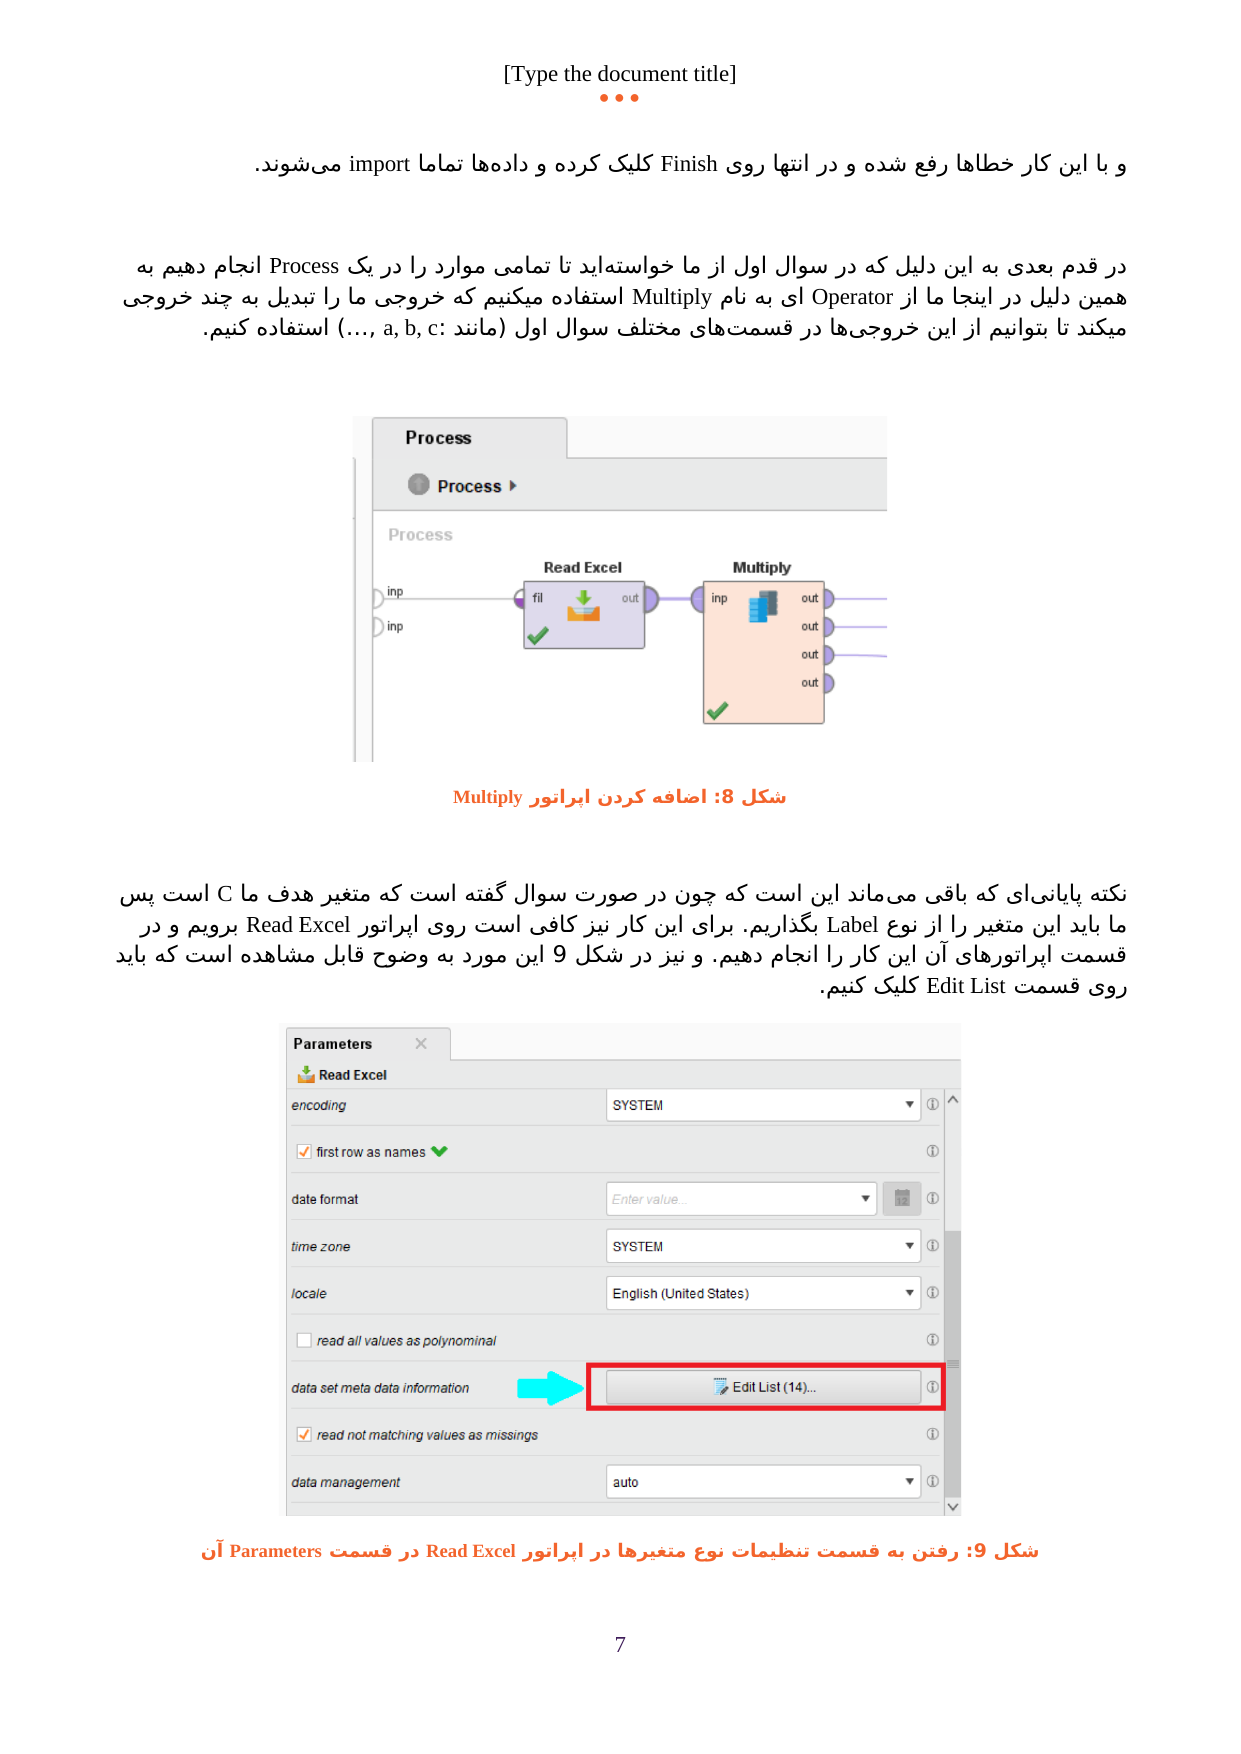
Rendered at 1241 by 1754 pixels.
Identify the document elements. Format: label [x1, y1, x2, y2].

picture [278, 1023, 962, 1516]
picture [352, 416, 888, 762]
